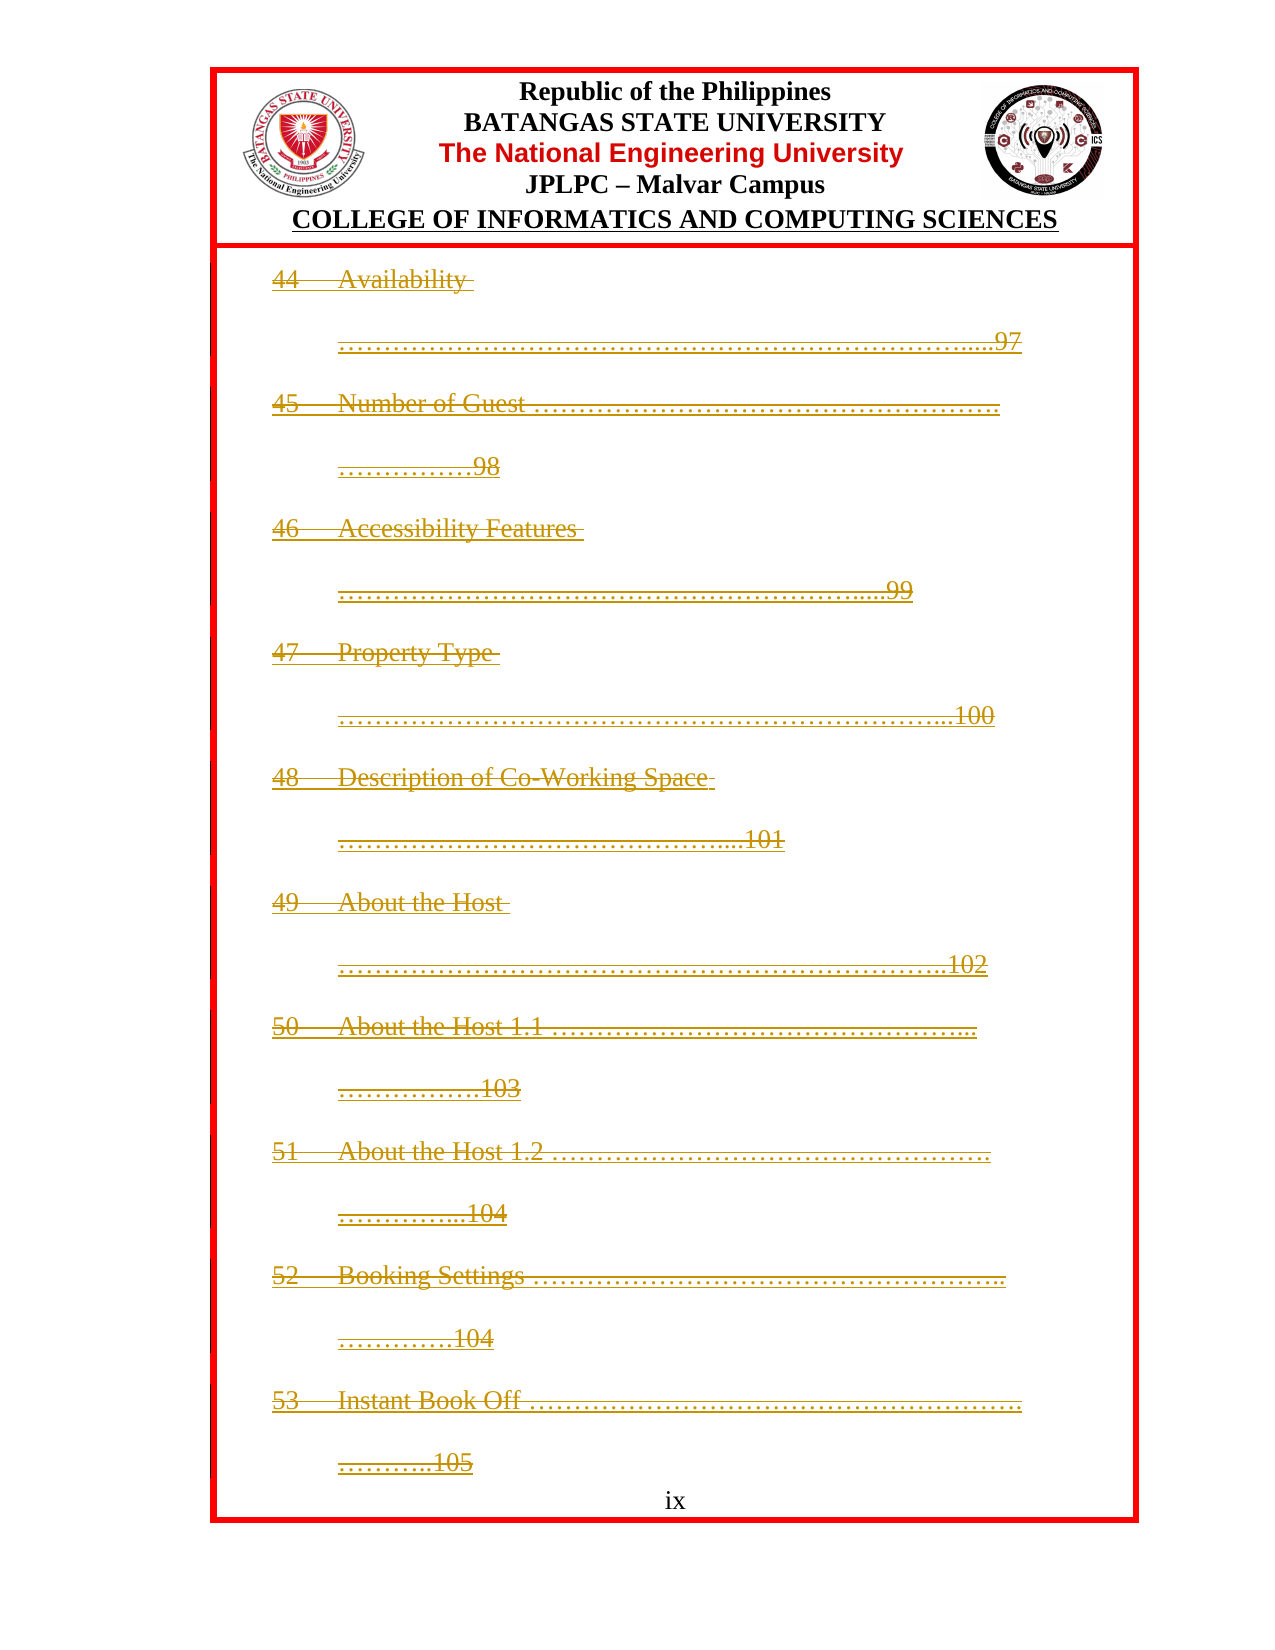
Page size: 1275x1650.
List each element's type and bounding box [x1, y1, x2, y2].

picture [981, 82, 1105, 199]
picture [242, 89, 366, 199]
